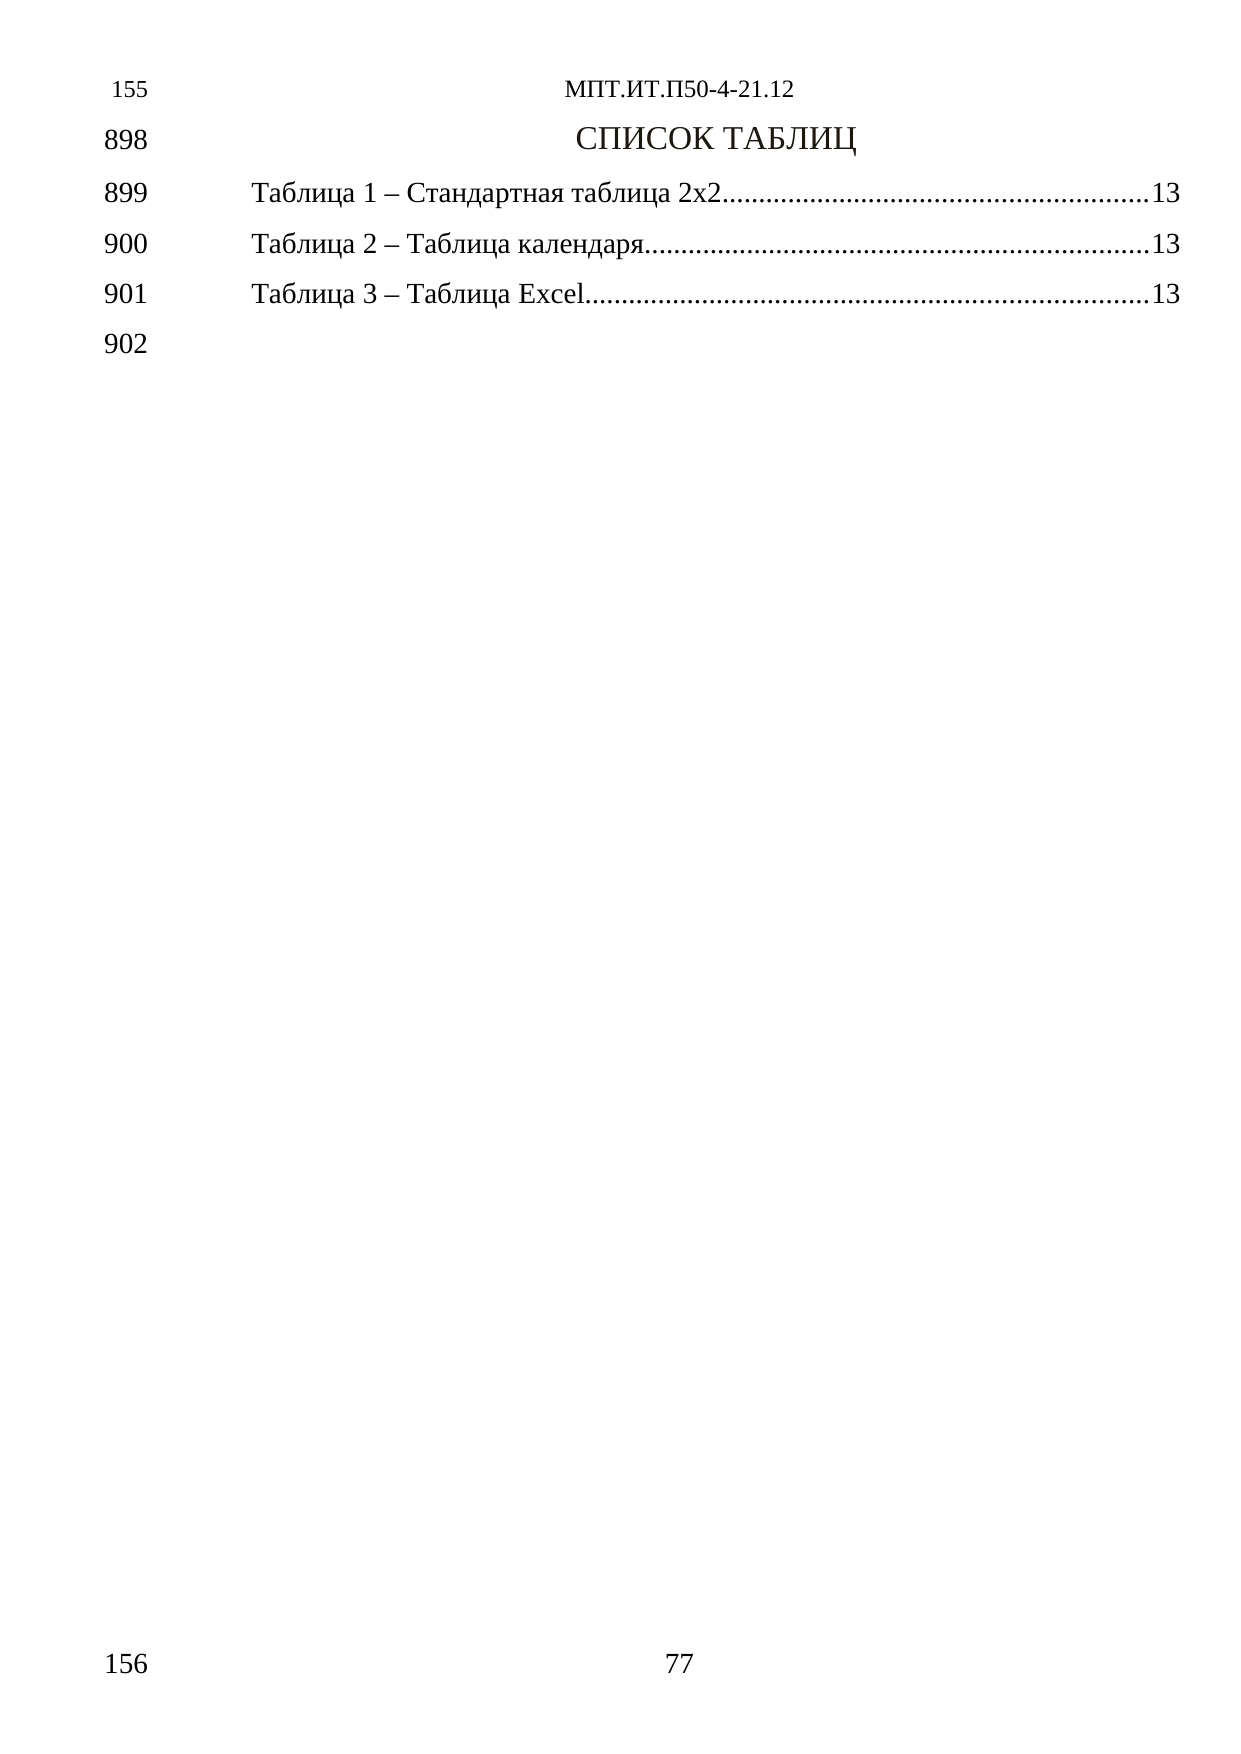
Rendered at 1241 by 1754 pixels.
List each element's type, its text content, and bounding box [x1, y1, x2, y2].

text Таблица 3 – Таблица Excel 13 [177, 276, 1181, 310]
subtitle СПИСОК ТАБЛИЦ [177, 118, 1181, 156]
text Таблица 2 – Таблица календаря 13 [177, 226, 1181, 259]
text Таблица 1 – Стандартная таблица 2х2 13 [177, 176, 1181, 209]
